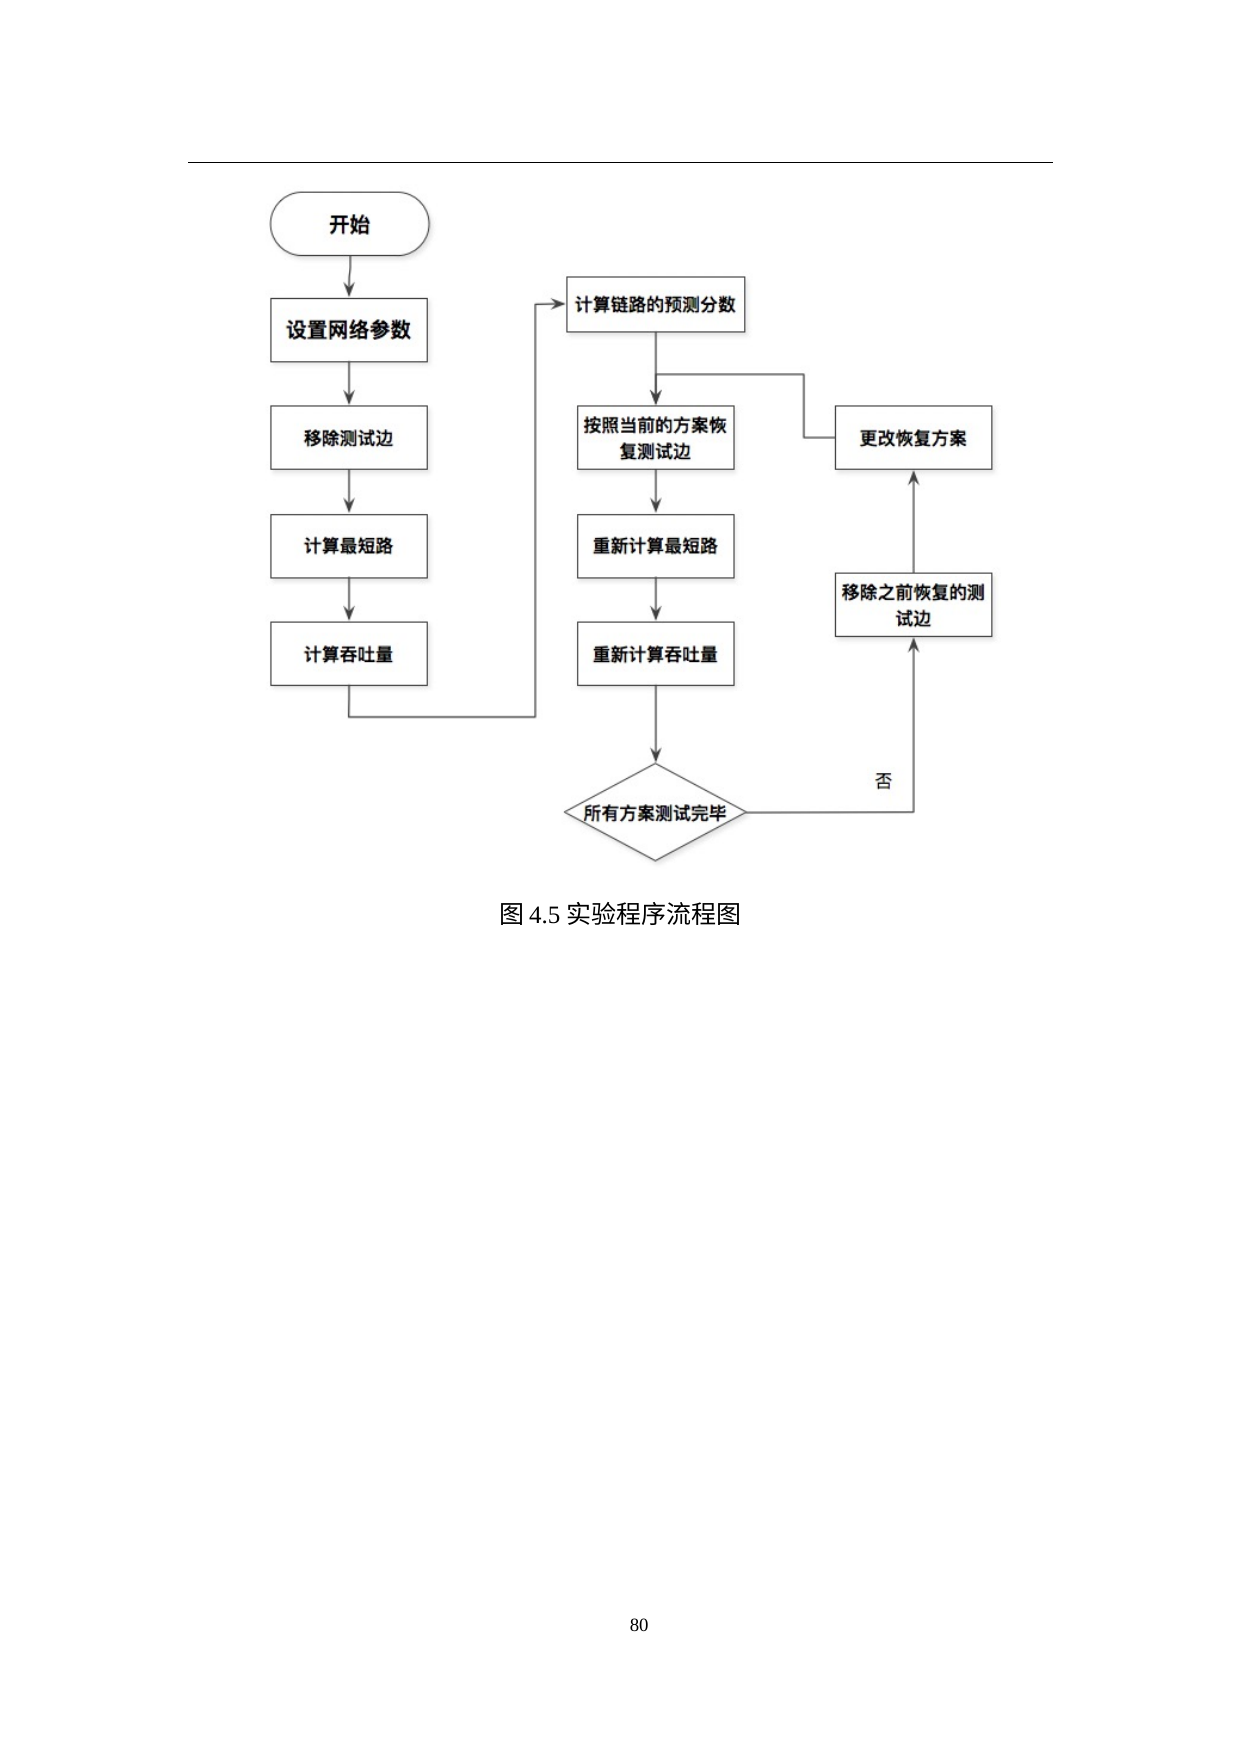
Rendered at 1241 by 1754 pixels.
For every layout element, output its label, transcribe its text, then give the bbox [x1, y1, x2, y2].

picture [237, 175, 1014, 870]
text 图4.5 实验程序流程图 [187, 879, 1053, 947]
